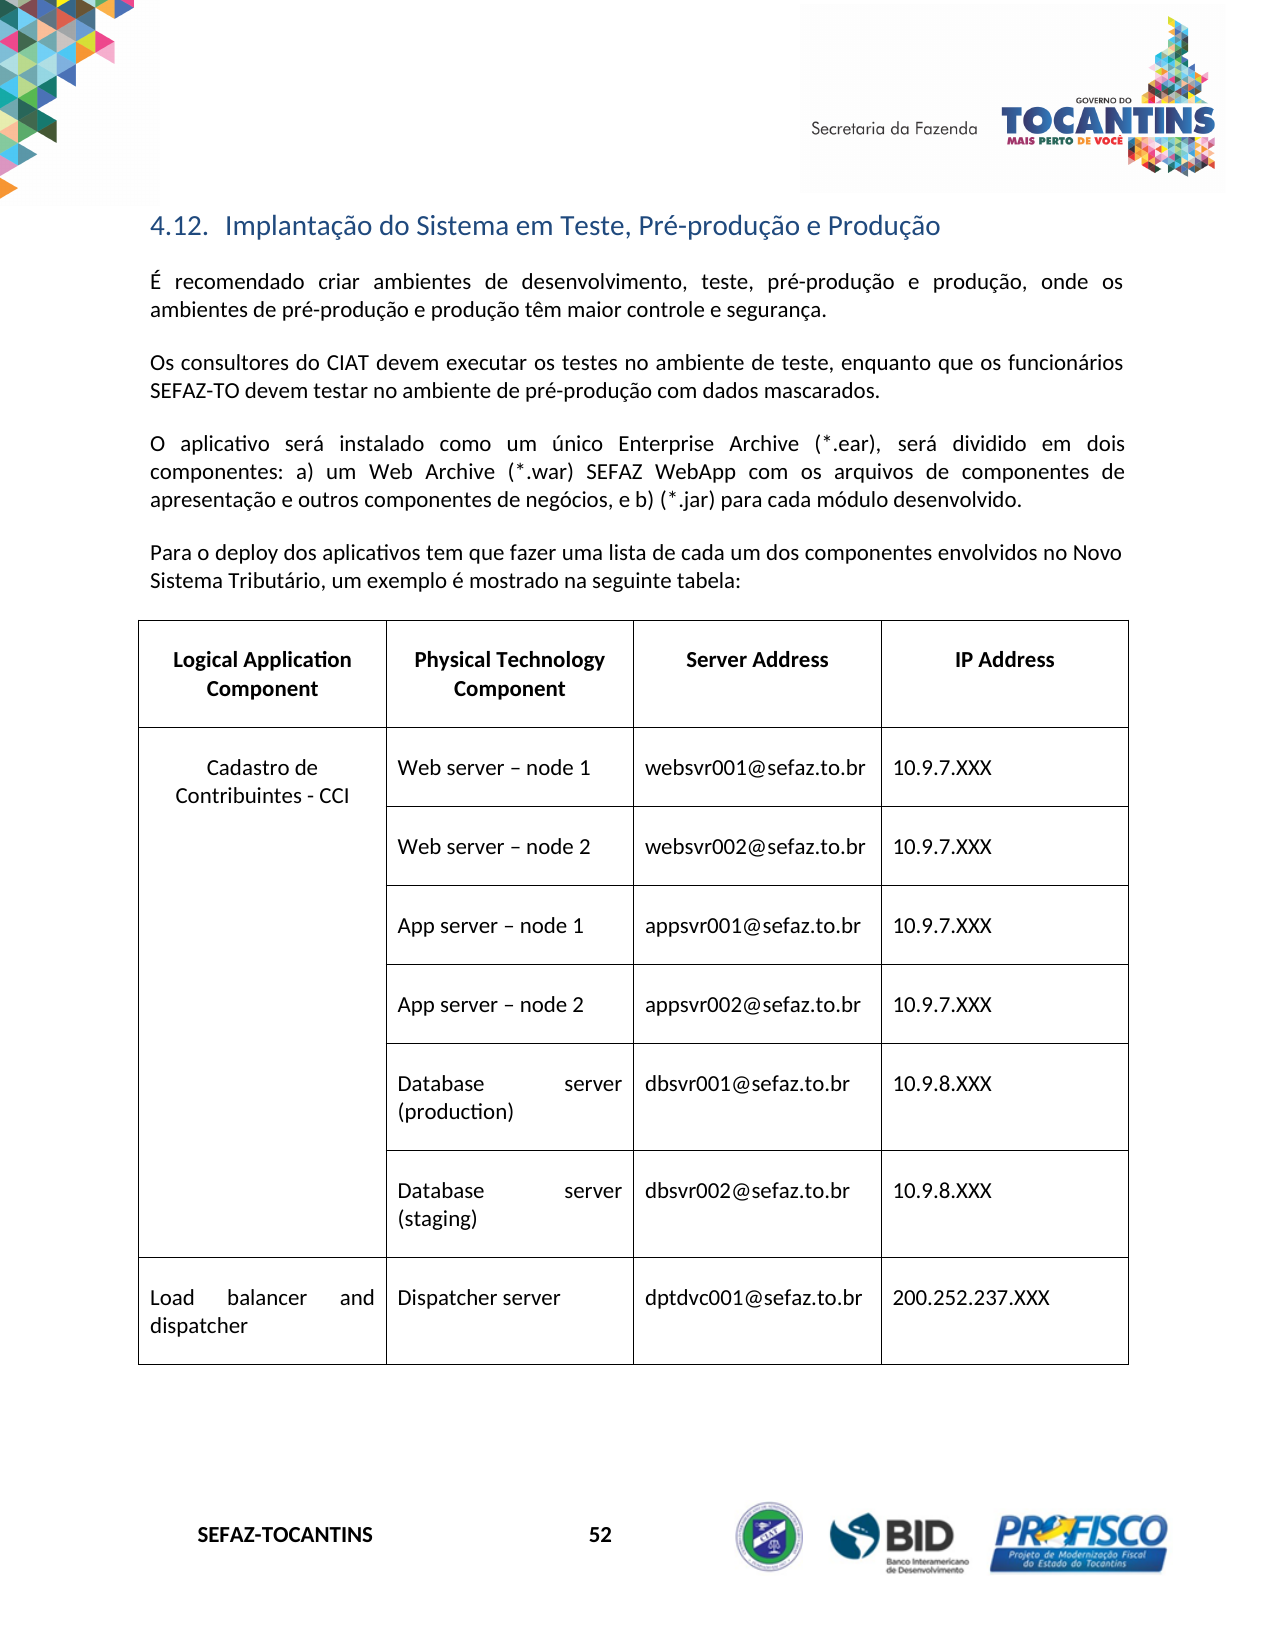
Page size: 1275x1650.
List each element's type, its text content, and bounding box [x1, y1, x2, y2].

table_cell 10.9.7.XXX [882, 886, 1128, 964]
picture [800, 4, 1226, 193]
table_cell dbsvr001@sefaz.to.br [634, 1044, 881, 1150]
table_cell 10.9.8.XXX [882, 1044, 1128, 1150]
table_cell Database server (production) [387, 1044, 633, 1150]
table_header IP Address [882, 621, 1128, 727]
text Os consultores do CIAT devem executar os testes no ambiente de teste, enquanto que os funcionários SEFAZ-TO devem testar no ambiente de pré-produção com dados mascarados. [150, 348, 1125, 404]
table_cell 200.252.237.XXX [882, 1258, 1128, 1364]
table_cell App server – node 2 [387, 965, 633, 1043]
picture [0, 0, 161, 206]
table_cell Dispatcher server [387, 1258, 633, 1364]
table_cell Web server – node 2 [387, 807, 633, 885]
table_cell appsvr001@sefaz.to.br [634, 886, 881, 964]
table_cell Web server – node 1 [387, 728, 633, 806]
table_header Server Address [634, 621, 881, 727]
table_cell websvr001@sefaz.to.br [634, 728, 881, 806]
table_cell Database server (staging) [387, 1151, 633, 1257]
table_cell 10.9.7.XXX [882, 728, 1128, 806]
picture [733, 1500, 1174, 1576]
text É recomendado criar ambientes de desenvolvimento, teste, pré-produção e produção, onde os ambientes de pré-produção e produção têm maior controle e segurança. [150, 267, 1125, 323]
table_cell 10.9.7.XXX [882, 807, 1128, 885]
text Para o deploy dos aplicativos tem que fazer uma lista de cada um dos componentes envolvidos no Novo Sistema Tributário, um exemplo é mostrado na seguinte tabela: [150, 538, 1125, 594]
table_cell Cadastro de Contribuintes - CCI [139, 728, 386, 1257]
table_cell 10.9.8.XXX [882, 1151, 1128, 1257]
table_cell websvr002@sefaz.to.br [634, 807, 881, 885]
table_header Physical Technology Component [387, 621, 633, 727]
table_cell 10.9.7.XXX [882, 965, 1128, 1043]
subtitle Implantação do Sistema em Teste, Pré-produção e Produção [150, 207, 1125, 242]
table_cell appsvr002@sefaz.to.br [634, 965, 881, 1043]
table_cell dbsvr002@sefaz.to.br [634, 1151, 881, 1257]
table_header Logical Application Component [139, 621, 386, 727]
text O aplicativo será instalado como um único Enterprise Archive (*.ear), será dividido em dois componentes: a) um Web Archive (*.war) SEFAZ WebApp com os arquivos de componentes de apresentação e outros componentes de negócios, e b) (*.jar) para cada módulo desenvolvido. [150, 429, 1125, 513]
table_cell dptdvc001@sefaz.to.br [634, 1258, 881, 1364]
table_cell Load balancer and dispatcher [139, 1258, 386, 1364]
table_cell App server – node 1 [387, 886, 633, 964]
